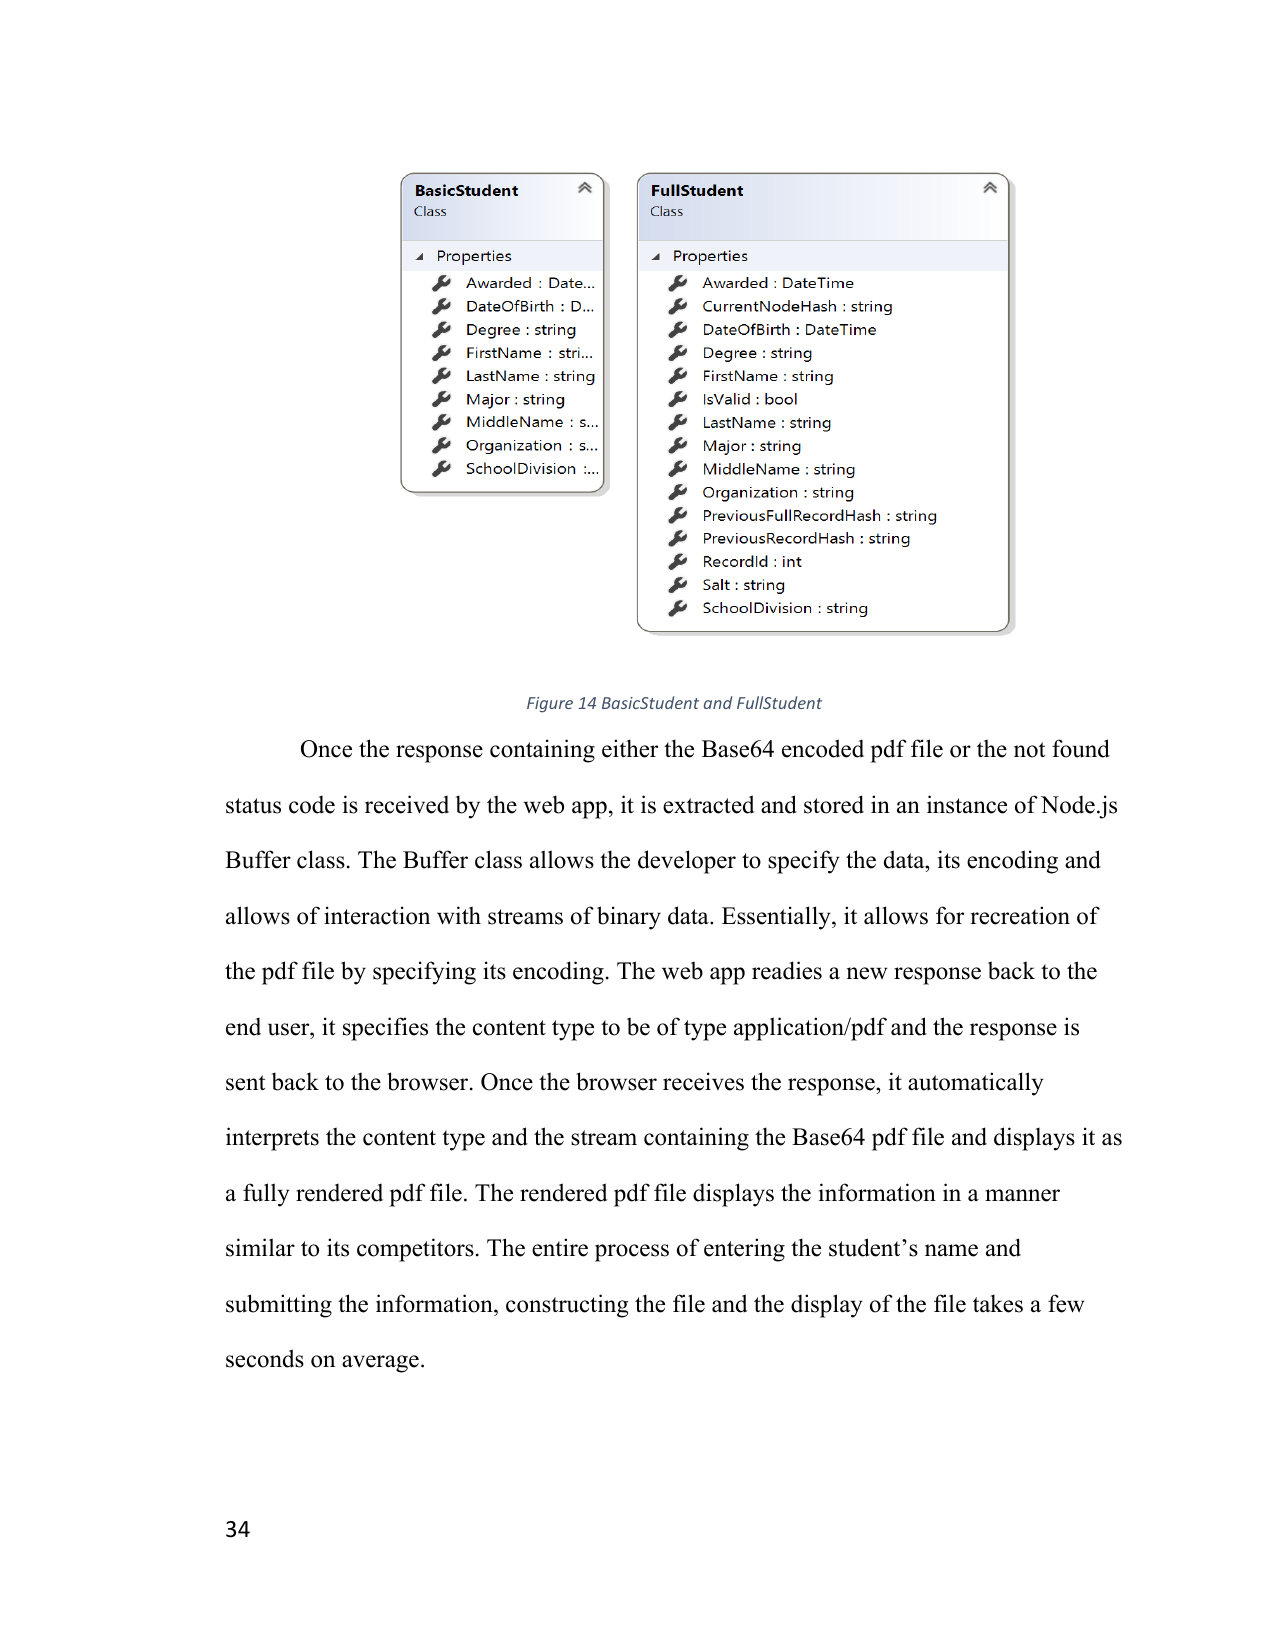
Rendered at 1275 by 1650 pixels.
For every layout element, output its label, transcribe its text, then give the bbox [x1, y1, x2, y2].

text Figure 14 BasicStudent and FullStudent [225, 692, 1125, 715]
picture [391, 150, 1034, 662]
text Once the response containing either the Base64 encoded pdf file or the not found status code is received by the web app, it is extracted and stored in an instance of Node.js Buffer class. The Buffer class allows the developer to specify the data, its encoding and allows of interaction with streams of binary data. Essentially, it allows for recreation of the pdf file by specifying its encoding. The web app readies a new response back to the end user, it specifies the content type to be of type application/pdf and the response is sent back to the browser. Once the browser receives the response, it automatically interprets the content type and the stream containing the Base64 pdf file and displays it as a fully rendered pdf file. The rendered pdf file displays the information in a manner similar to its competitors. The entire process of entering the student’s name and submitting the information, constructing the file and the display of the file takes a few seconds on average. [225, 736, 1125, 1373]
